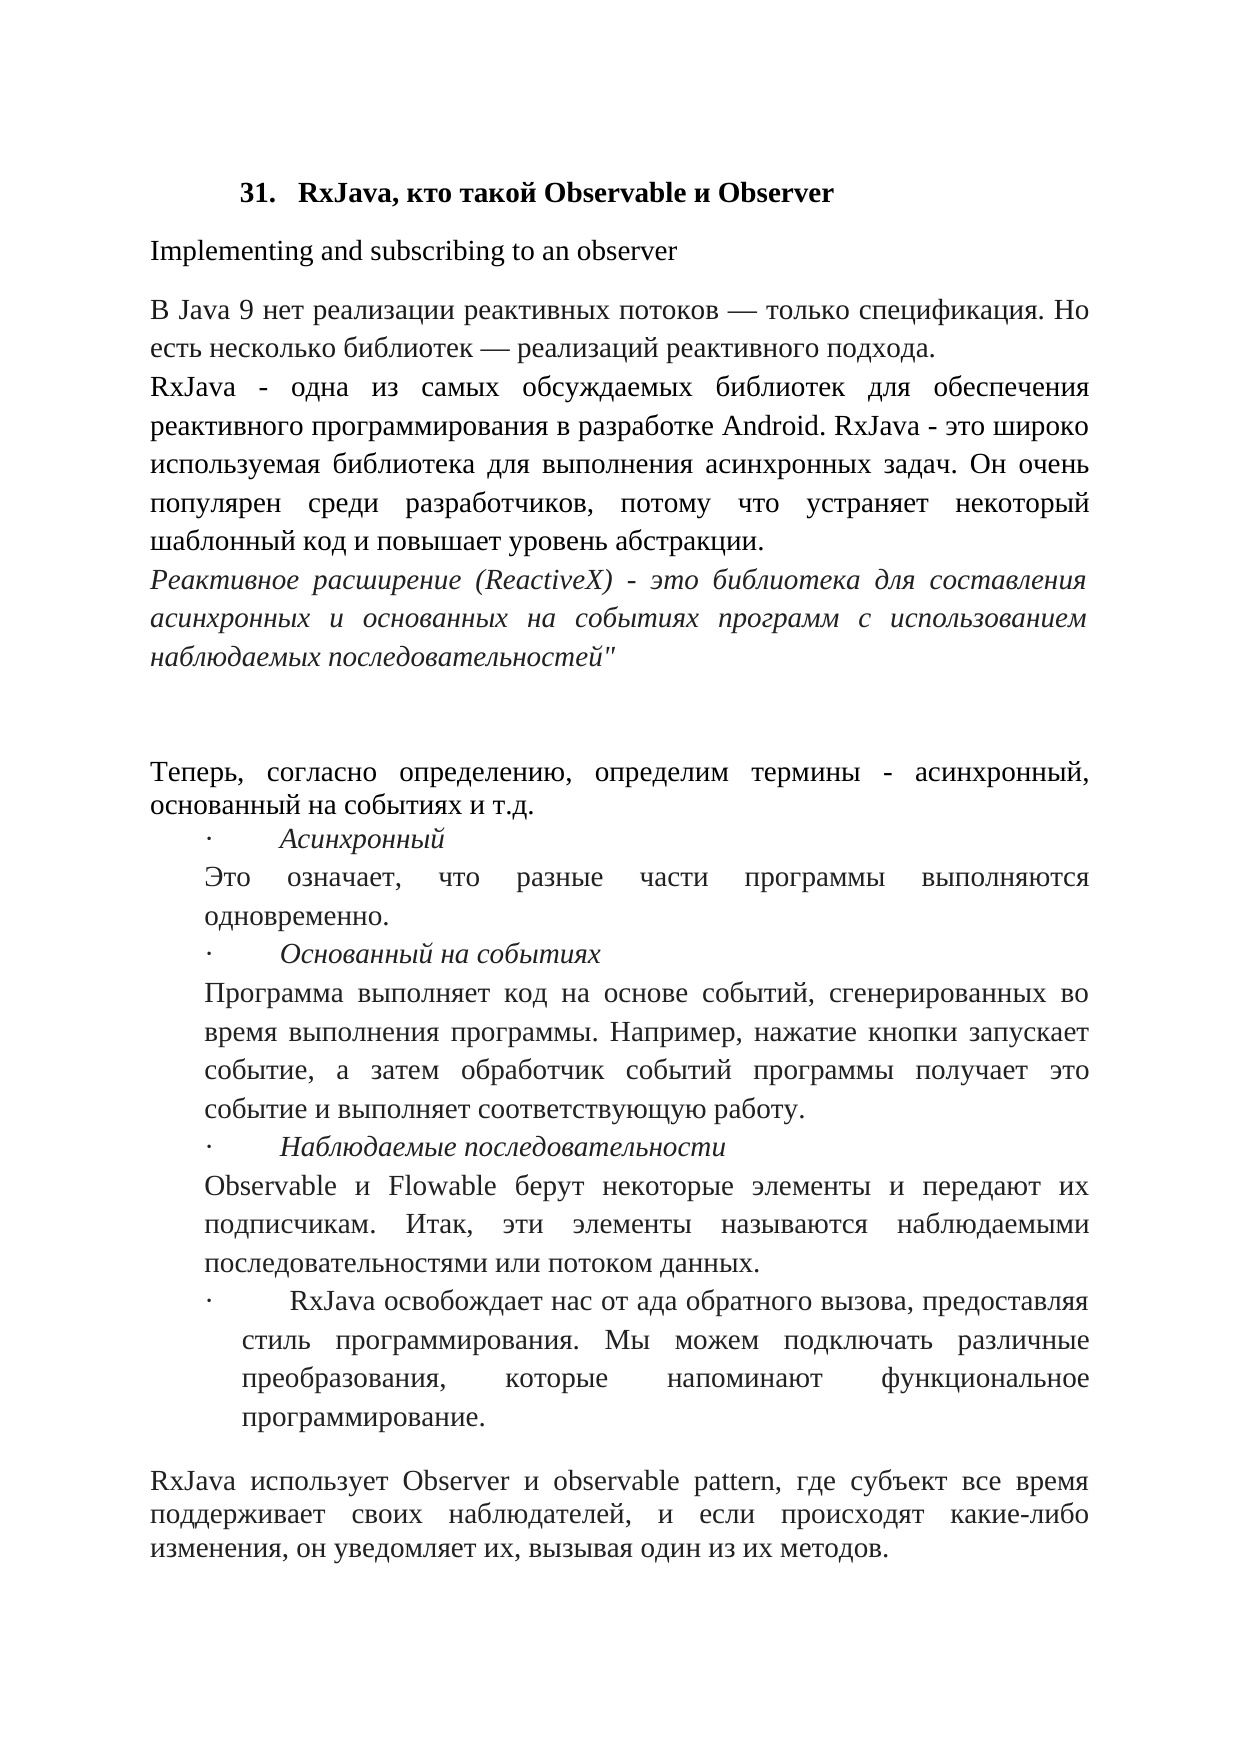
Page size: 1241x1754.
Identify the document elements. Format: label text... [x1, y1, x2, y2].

text Теперь, согласно определению, определим термины - асинхронный, основанный на событиях и т.д. [150, 754, 1090, 821]
text Это означает, что разные части программы выполняются одновременно. [204, 859, 1090, 932]
text 31. RxJava, кто такой Observable и Observer [239, 175, 1090, 208]
text Implementing and subscribing to an observer [150, 233, 1090, 267]
text · Основанный на событиях [204, 937, 1090, 970]
text RxJava использует Observer и observable pattern, где субъект все время поддерживает своих наблюдателей, и если происходят какие-либо изменения, он уведомляет их, вызывая один из их методов. [150, 1463, 1090, 1563]
text Программа выполняет код на основе событий, сгенерированных во время выполнения программы. Например, нажатие кнопки запускает событие, а затем обработчик событий программы получает это событие и выполняет соответствующую работу. [204, 975, 1090, 1124]
text Реактивное расширение (ReactiveX) - это библиотека для составления асинхронных и основанных на событиях программ с использованием наблюдаемых последовательностей" [150, 562, 1090, 672]
text В Java 9 нет реализации реактивных потоков — только спецификация. Но есть несколько библиотек — реализаций реактивного подхода. [150, 292, 1090, 364]
text · Наблюдаемые последовательности [204, 1129, 1090, 1163]
text · RxJava освобождает нас от ада обратного вызова, предоставляя стиль программирования. Мы можем подключать различные преобразования, которые напоминают функциональное программирование. [204, 1283, 1090, 1433]
text Observable и Flowable берут некоторые элементы и передают их подписчикам. Итак, эти элементы называются наблюдаемыми последовательностями или потоком данных. [204, 1168, 1090, 1278]
text RxJava - одна из самых обсуждаемых библиотек для обеспечения реактивного программирования в разработке Android. RxJava - это широко используемая библиотека для выполнения асинхронных задач. Он очень популярен среди разработчиков, потому что устраняет некоторый шаблонный код и повышает уровень абстракции. [150, 369, 1090, 557]
text · Асинхронный [204, 821, 1090, 854]
